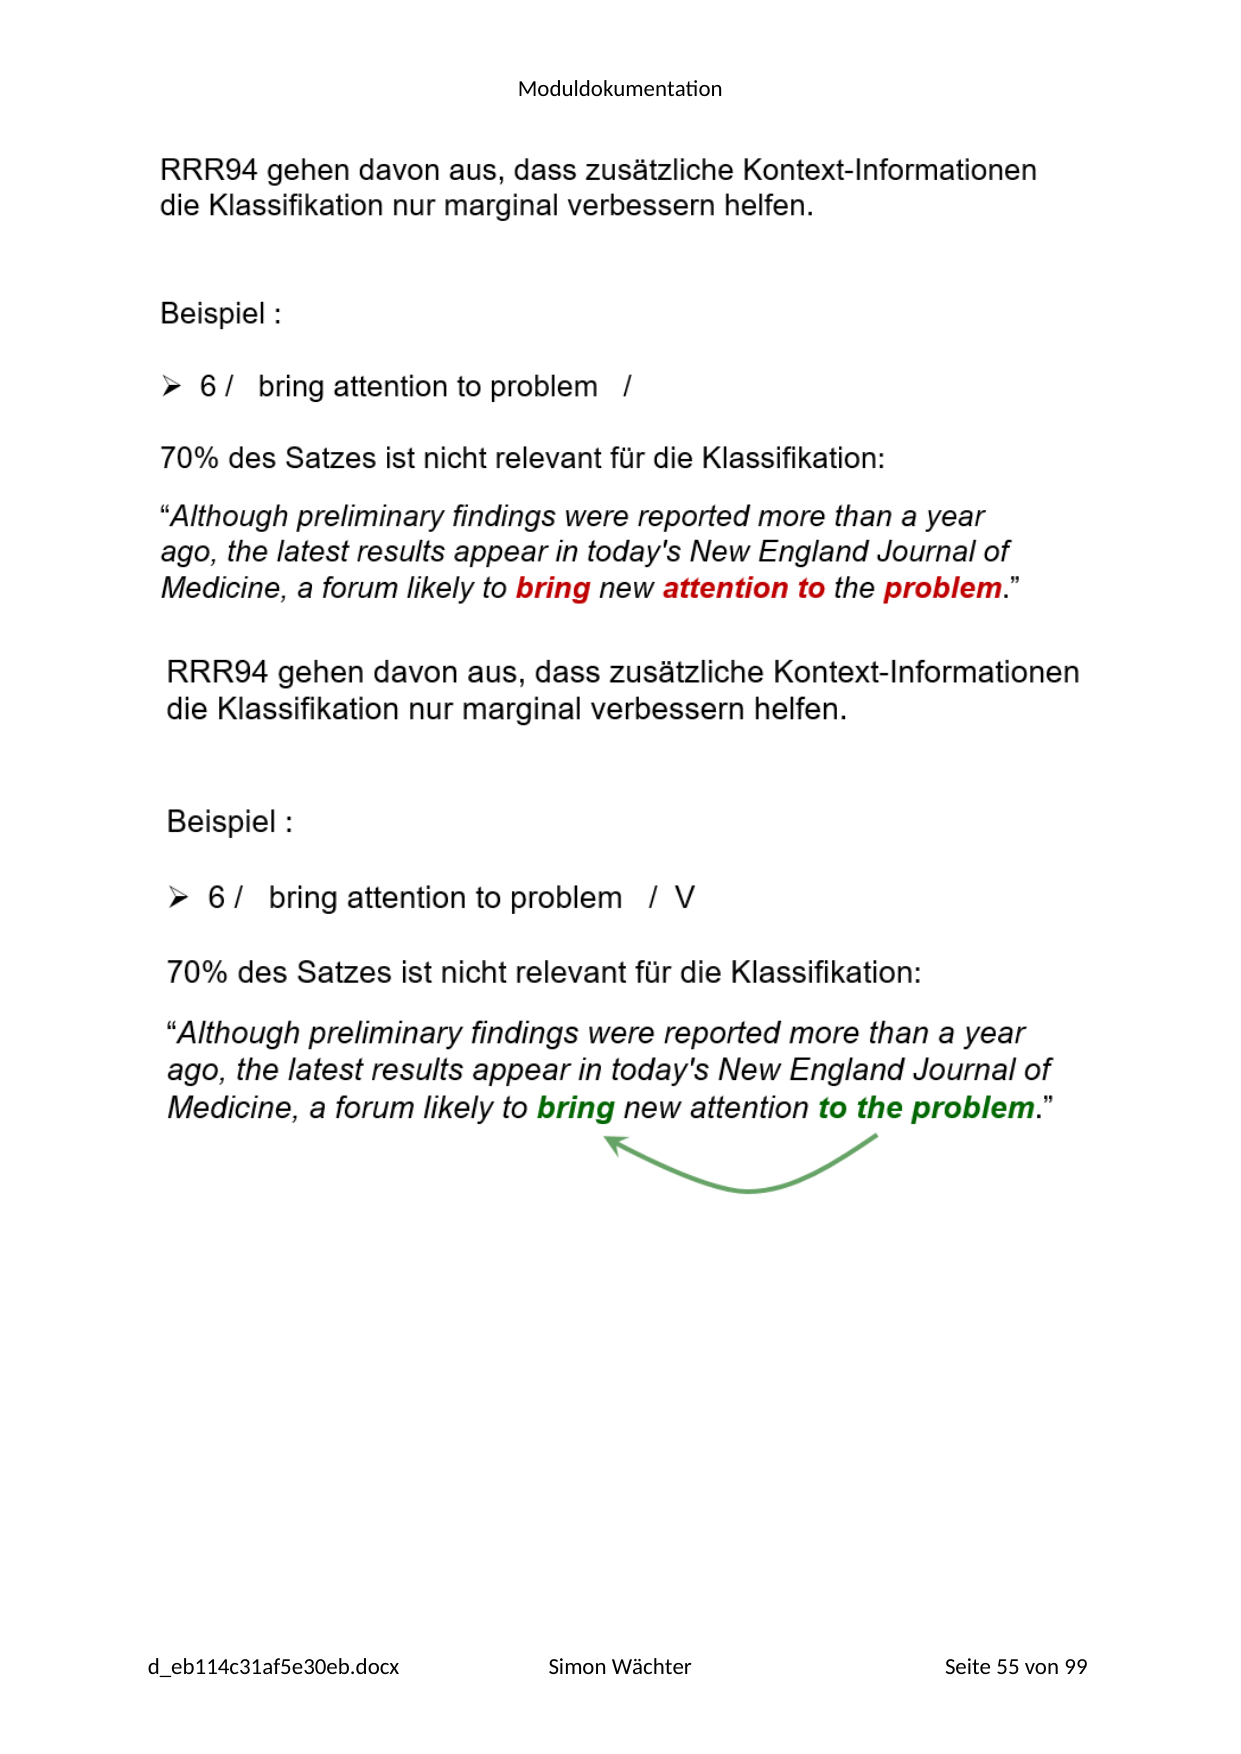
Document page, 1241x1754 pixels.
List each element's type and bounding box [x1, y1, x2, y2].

picture [147, 147, 1093, 623]
picture [147, 641, 1093, 1206]
